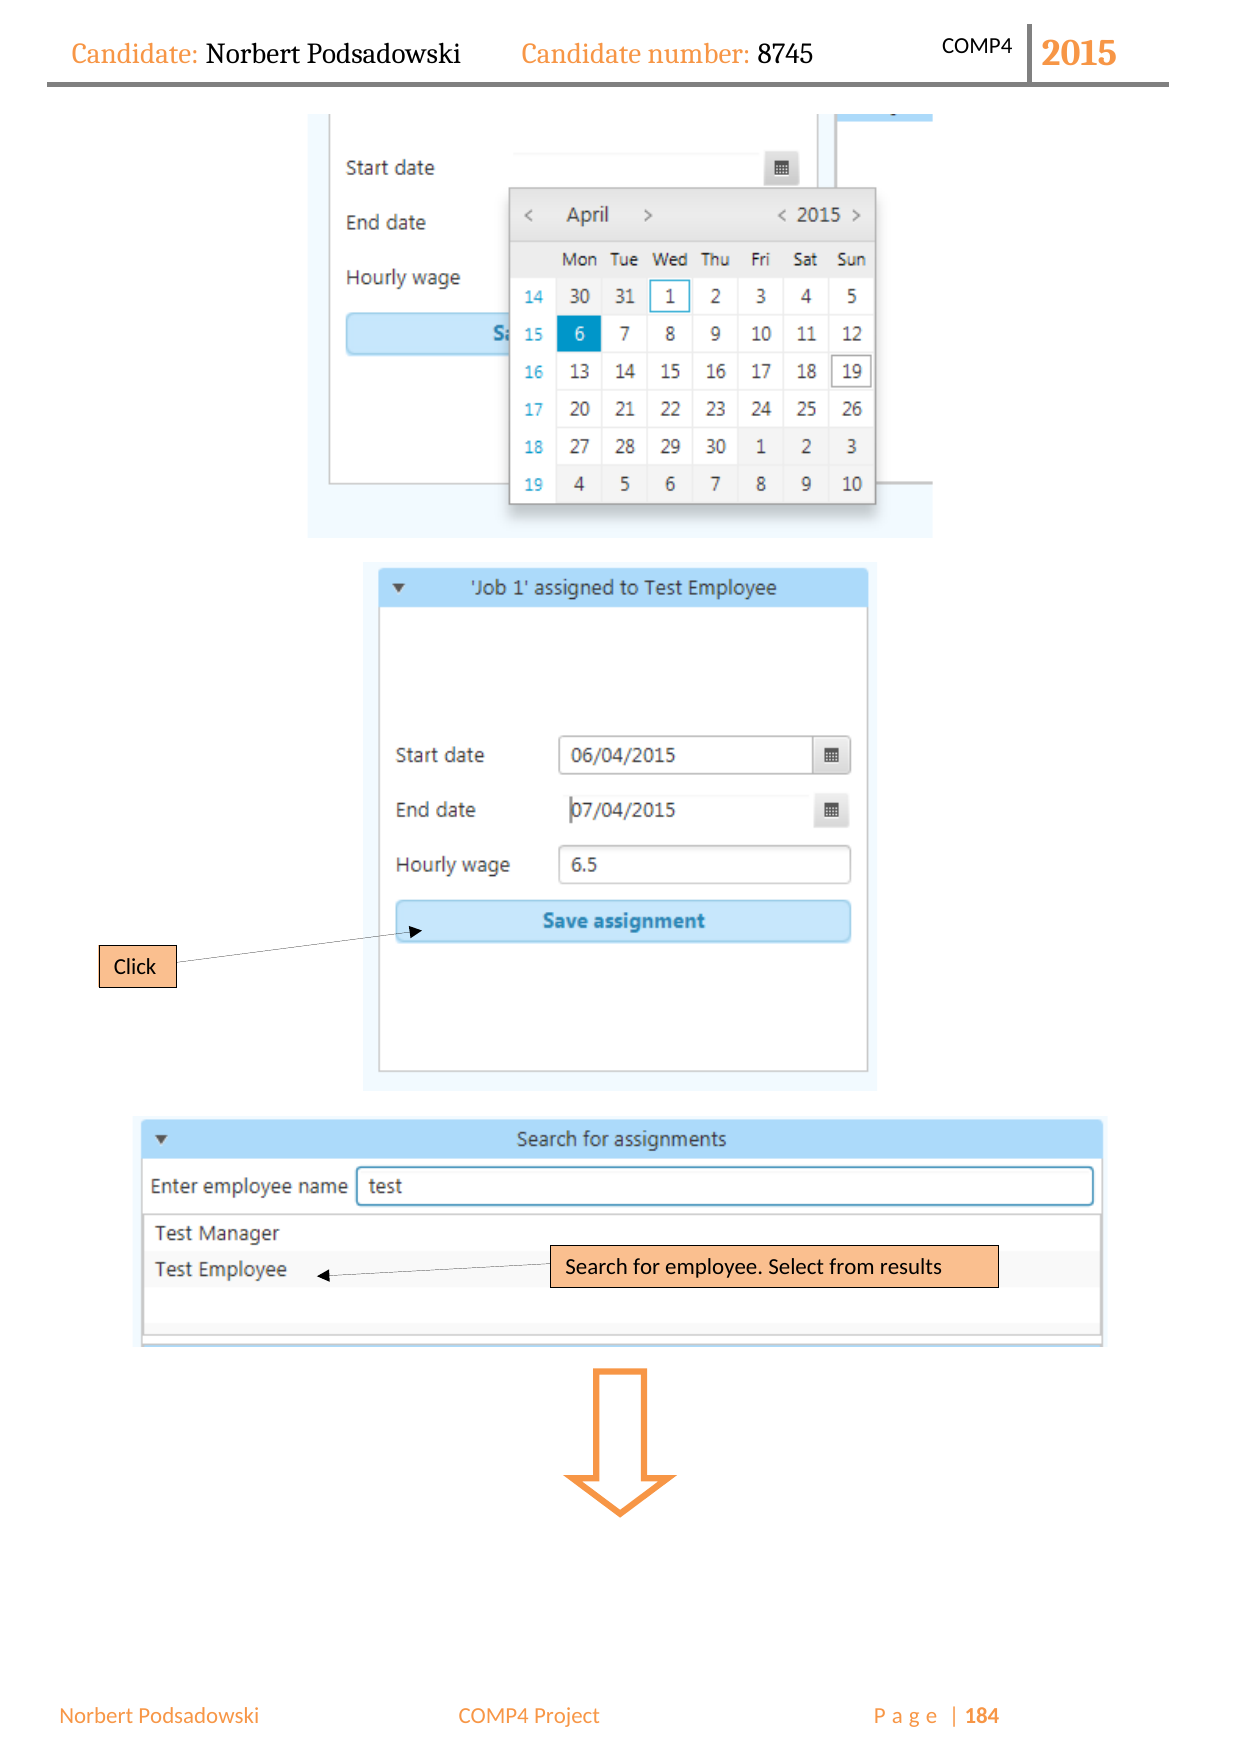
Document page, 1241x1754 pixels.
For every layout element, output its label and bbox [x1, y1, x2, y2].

picture [307, 114, 933, 538]
picture [363, 562, 878, 1091]
picture [132, 1116, 1108, 1347]
